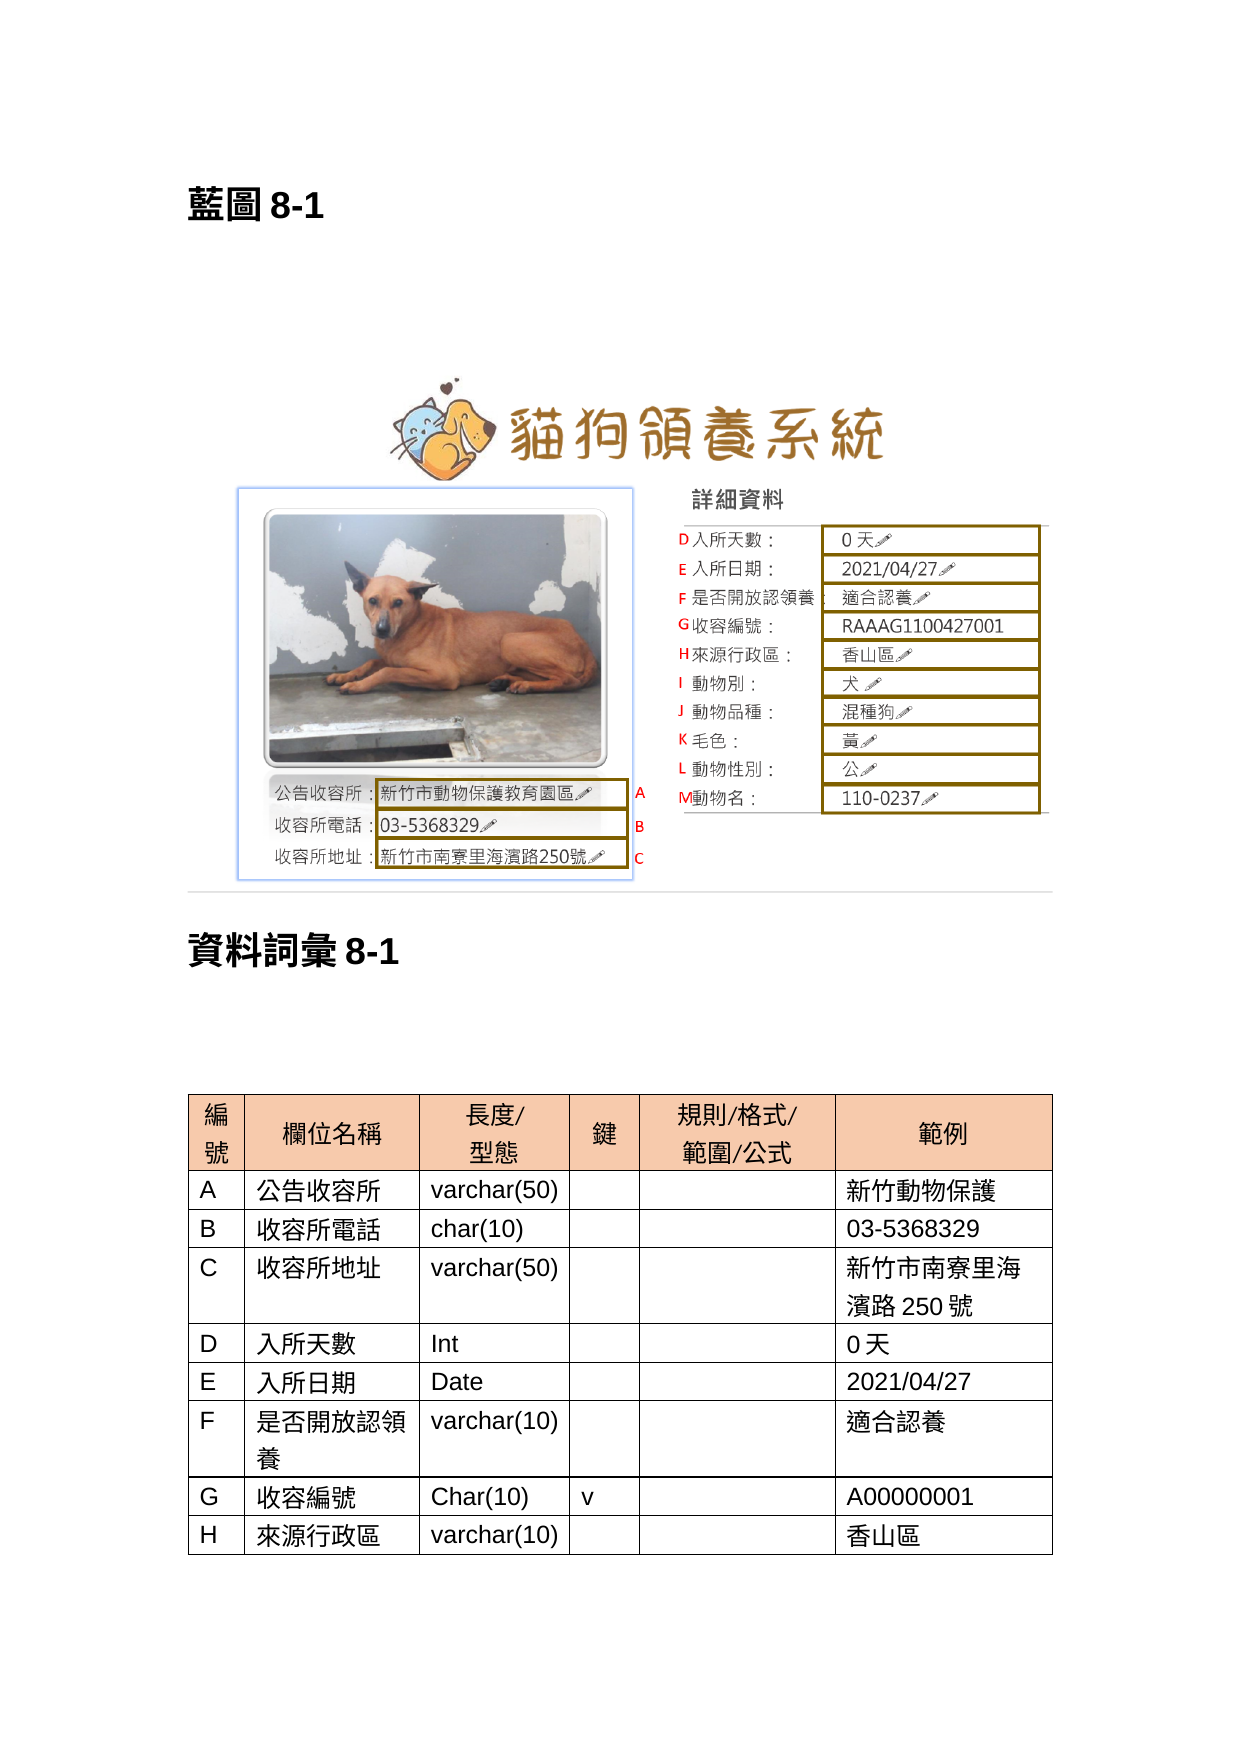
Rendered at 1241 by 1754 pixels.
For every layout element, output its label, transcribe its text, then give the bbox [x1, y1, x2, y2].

table_cell 03-5368329 [836, 1210, 1052, 1247]
table_cell varchar(10) [420, 1516, 569, 1553]
table_cell [640, 1363, 835, 1400]
picture [187, 366, 1053, 893]
table_cell 新竹市南寮里海濱路250號 [836, 1248, 1052, 1323]
table_cell [640, 1210, 835, 1247]
table_cell Char(10) [420, 1478, 569, 1515]
subtitle 資料詞彙8-1 [187, 911, 1053, 986]
table_cell [640, 1171, 835, 1209]
table_cell 適合認養 [836, 1401, 1052, 1476]
table_cell H [189, 1516, 244, 1553]
table_cell 收容所地址 [245, 1248, 419, 1323]
table_cell Int [420, 1324, 569, 1362]
table_header 欄位名稱 [245, 1095, 419, 1170]
table_cell char(10) [420, 1210, 569, 1247]
table_cell varchar(50) [420, 1171, 569, 1209]
table_cell F [189, 1401, 244, 1476]
table_cell 公告收容所 [245, 1171, 419, 1209]
table_cell D [189, 1324, 244, 1362]
table_cell [570, 1248, 639, 1323]
table_cell varchar(50) [420, 1248, 569, 1323]
table_header 範例 [836, 1095, 1052, 1170]
table_cell varchar(10) [420, 1401, 569, 1476]
table_cell 入所天數 [245, 1324, 419, 1362]
table_cell 是否開放認領養 [245, 1401, 419, 1476]
table_cell 新竹動物保護 [836, 1171, 1052, 1209]
table_cell 入所日期 [245, 1363, 419, 1400]
table_cell [640, 1401, 835, 1476]
table_header 鍵 [570, 1095, 639, 1170]
table_cell v [570, 1478, 639, 1515]
table_header 規則/格式/ 範圍/公式 [640, 1095, 835, 1170]
table_cell [570, 1324, 639, 1362]
table_cell [640, 1516, 835, 1553]
table_cell [570, 1363, 639, 1400]
table_cell 收容編號 [245, 1478, 419, 1515]
table_cell [570, 1210, 639, 1247]
table_cell [640, 1478, 835, 1515]
table_cell E [189, 1363, 244, 1400]
table_cell [640, 1324, 835, 1362]
table_cell [570, 1401, 639, 1476]
table_cell A [189, 1171, 244, 1209]
table_cell 0天 [836, 1324, 1052, 1362]
table_cell [640, 1248, 835, 1323]
table_cell 香山區 [836, 1516, 1052, 1553]
table_cell [570, 1171, 639, 1209]
table_cell A00000001 [836, 1478, 1052, 1515]
table_cell [570, 1516, 639, 1553]
table_cell Date [420, 1363, 569, 1400]
table_cell G [189, 1478, 244, 1515]
table_header 編號 [189, 1095, 244, 1170]
table_cell B [189, 1210, 244, 1247]
table_cell 2021/04/27 [836, 1363, 1052, 1400]
table_cell 來源行政區 [245, 1516, 419, 1553]
table_header 長度/ 型態 [420, 1095, 569, 1170]
table_cell 收容所電話 [245, 1210, 419, 1247]
table_cell C [189, 1248, 244, 1323]
subtitle 藍圖8-1 [187, 164, 1053, 239]
